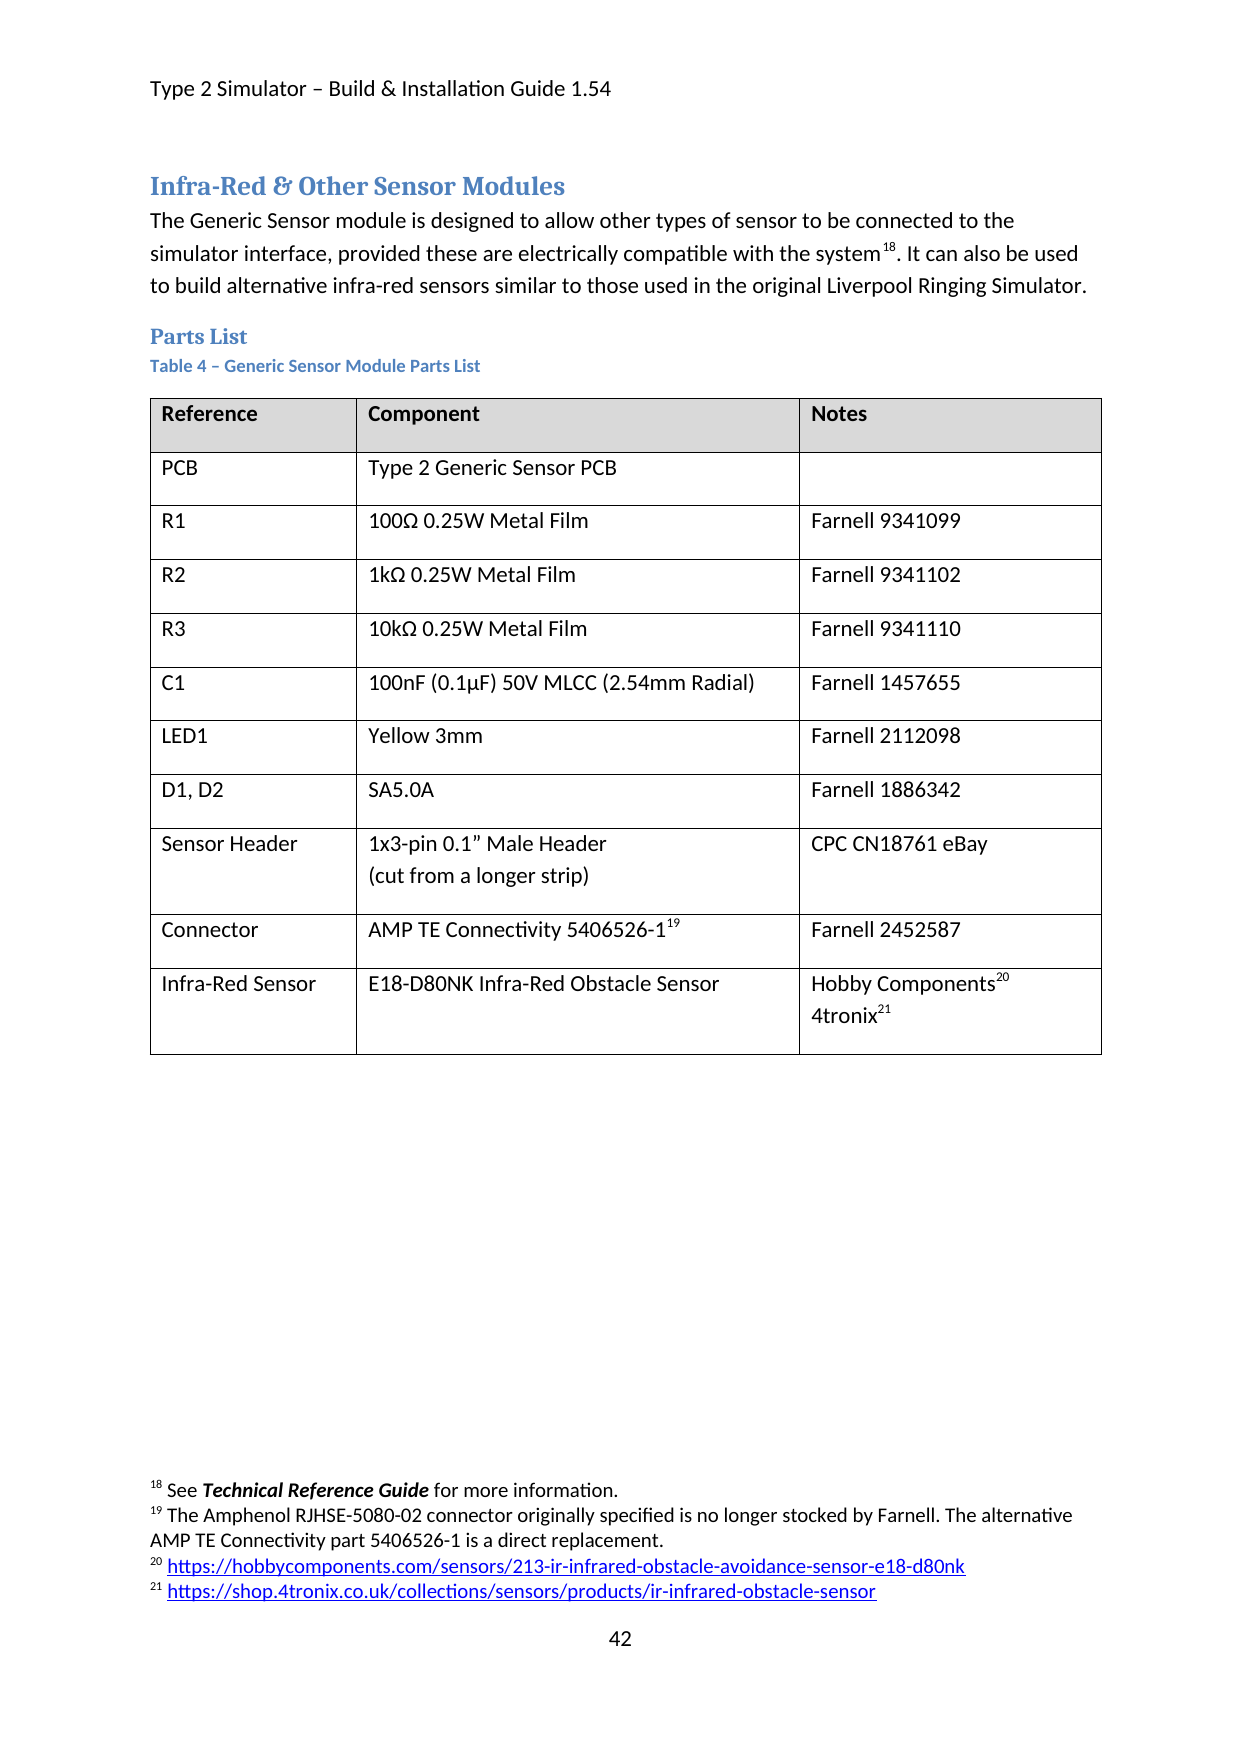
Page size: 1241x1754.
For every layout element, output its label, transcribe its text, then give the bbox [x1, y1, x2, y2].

text The Generic Sensor module is designed to allow other types of sensor to be connected to the simulator interface, provided these are electrically compatible with the system. It can also be used to build alternative infra-red sensors similar to those used in the original Liverpool Ringing Simulator. [150, 207, 1090, 299]
subtitle Infra-Red & Other Sensor Modules [150, 171, 1090, 202]
table_cell Farnell 2452587 [800, 915, 1101, 968]
table_cell Farnell 9341110 [800, 614, 1101, 667]
table_header Component [357, 399, 799, 452]
text Table 4 – Generic Sensor Module Parts List [150, 354, 1090, 377]
table_cell Connector [151, 915, 356, 968]
table_cell Farnell 9341099 [800, 506, 1101, 559]
table_cell Farnell 1457655 [800, 668, 1101, 720]
table_cell E18-D80NK Infra-Red Obstacle Sensor [357, 969, 799, 1053]
table_cell Farnell 9341102 [800, 560, 1101, 613]
table_cell D1, D2 [151, 775, 356, 828]
table_cell CPC CN18761 eBay [800, 829, 1101, 914]
table_cell 1kΩ 0.25W Metal Film [357, 560, 799, 613]
table_cell SA5.0A [357, 775, 799, 828]
table_cell R2 [151, 560, 356, 613]
table_header Reference [151, 399, 356, 452]
table_cell Hobby Components 4tronix [800, 969, 1101, 1053]
subtitle Parts List [150, 324, 1090, 350]
table_cell 10kΩ 0.25W Metal Film [357, 614, 799, 667]
table_cell 1x3-pin 0.1” Male Header (cut from a longer strip) [357, 829, 799, 914]
table_cell Yellow 3mm [357, 721, 799, 774]
table_cell 100nF (0.1µF) 50V MLCC (2.54mm Radial) [357, 668, 799, 720]
table_cell R1 [151, 506, 356, 559]
table_cell Farnell 1886342 [800, 775, 1101, 828]
table_cell C1 [151, 668, 356, 720]
table_cell LED1 [151, 721, 356, 774]
table_cell [800, 453, 1101, 505]
table_header Notes [800, 399, 1101, 452]
table_cell R3 [151, 614, 356, 667]
table_cell PCB [151, 453, 356, 505]
table_cell AMP TE Connectivity 5406526-1 [357, 915, 799, 968]
table_cell Infra-Red Sensor [151, 969, 356, 1053]
table_cell 100Ω 0.25W Metal Film [357, 506, 799, 559]
table_cell Sensor Header [151, 829, 356, 914]
table_cell Type 2 Generic Sensor PCB [357, 453, 799, 505]
table_cell Farnell 2112098 [800, 721, 1101, 774]
